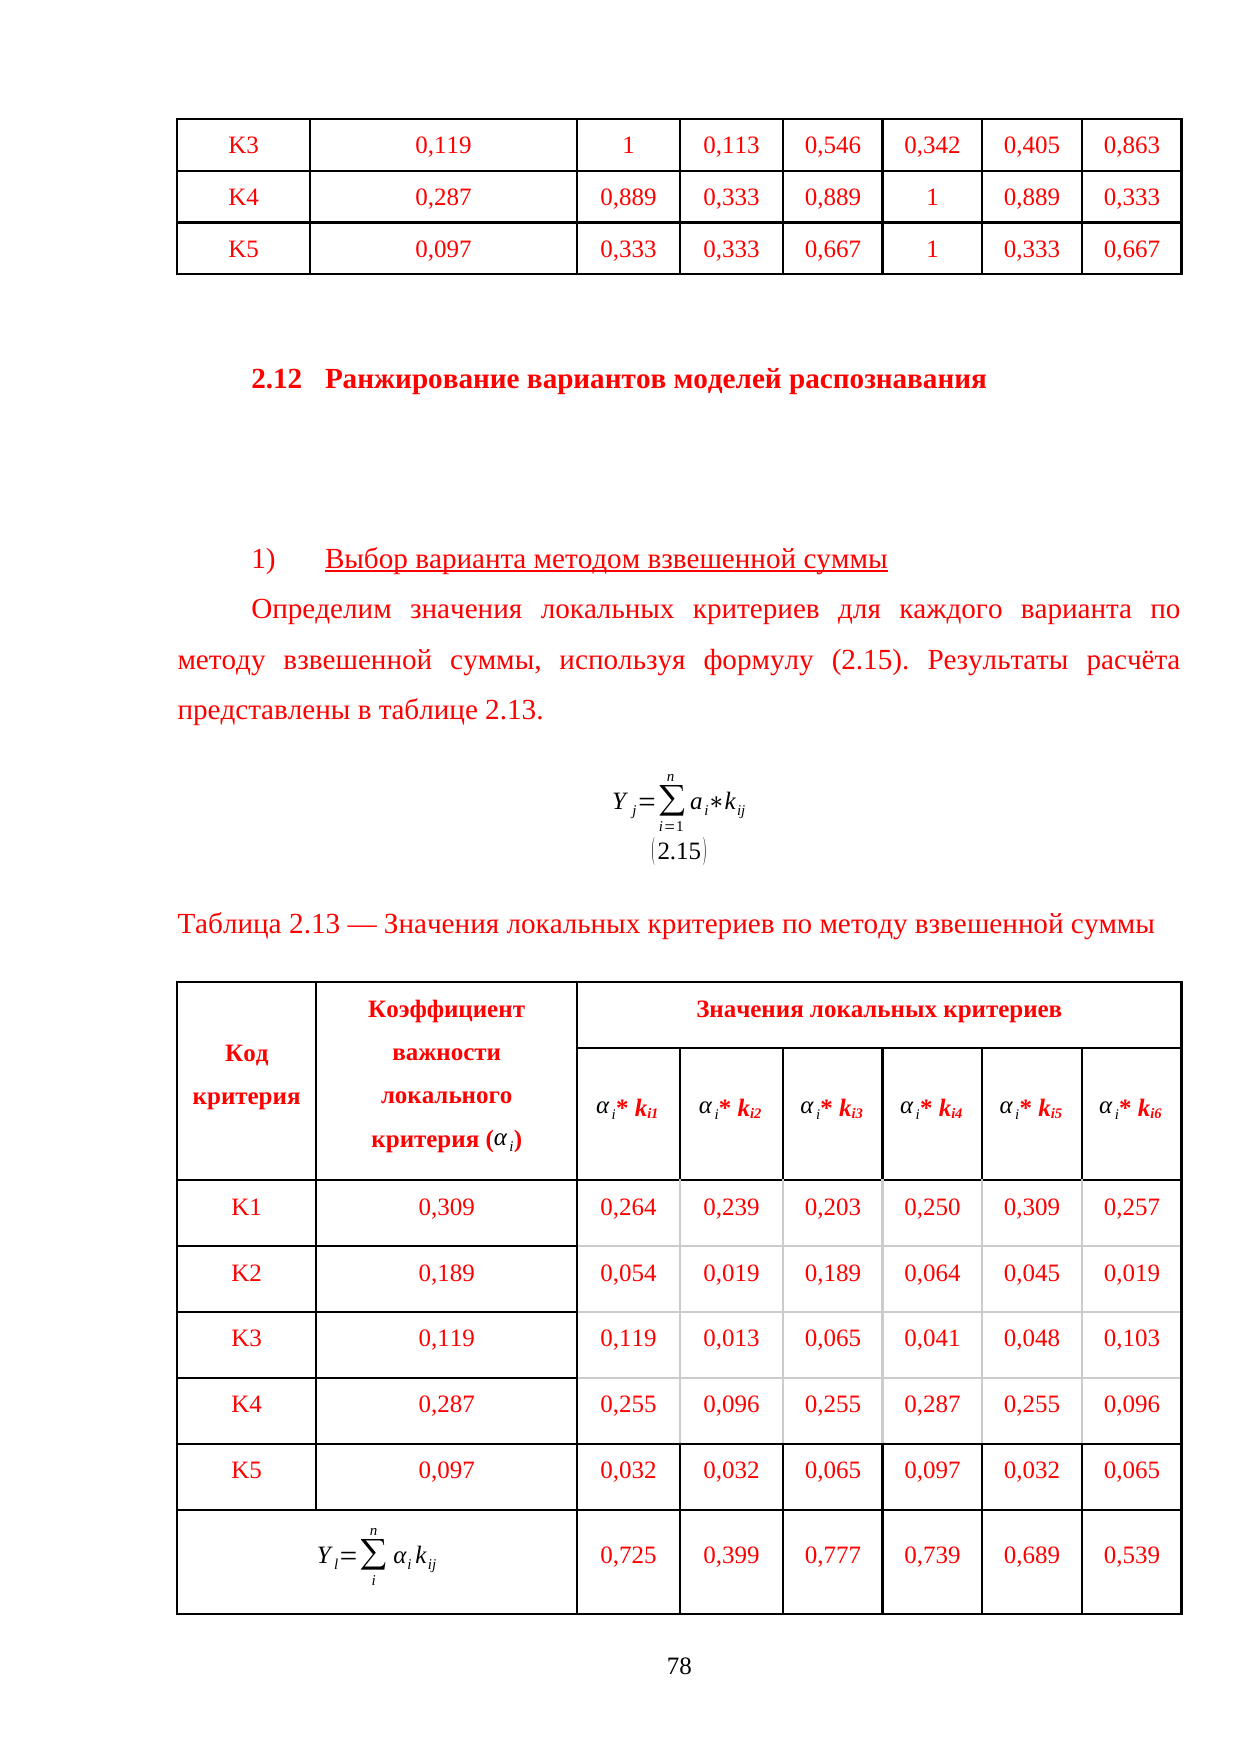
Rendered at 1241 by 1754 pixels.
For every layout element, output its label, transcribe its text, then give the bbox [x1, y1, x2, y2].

table_cell 0,333 [578, 224, 679, 273]
table_cell K5 [178, 224, 309, 273]
table_cell K1 [178, 1181, 315, 1245]
table_cell * ki5 [983, 1049, 1081, 1179]
table_cell 0,032 [578, 1445, 679, 1509]
table_cell 0,255 [983, 1379, 1081, 1443]
table_cell 0,203 [784, 1181, 881, 1245]
table_cell 0,309 [983, 1181, 1081, 1245]
table_cell 0,054 [578, 1247, 679, 1311]
table_cell * ki3 [784, 1049, 881, 1179]
table_cell 0,113 [681, 120, 782, 170]
table_cell 0,097 [317, 1445, 576, 1509]
table_cell 0,019 [681, 1247, 782, 1311]
table_cell 0,096 [681, 1379, 782, 1443]
table_cell 0,667 [784, 224, 881, 273]
table_cell 0,019 [1083, 1247, 1180, 1311]
table_cell K3 [178, 120, 309, 170]
table_cell 0,287 [884, 1379, 981, 1443]
table_cell 0,333 [983, 224, 1081, 273]
table_header Код критерия [178, 983, 315, 1179]
table_cell 0,065 [784, 1313, 881, 1377]
table_cell 0,889 [784, 172, 881, 221]
table_cell 0,889 [578, 172, 679, 221]
list Выбор варианта методом взвешенной суммы [177, 541, 1180, 575]
table_cell [178, 1511, 576, 1613]
table_cell 0,257 [1083, 1181, 1180, 1245]
table_cell 0,065 [1083, 1445, 1180, 1509]
table_cell 0,342 [884, 120, 981, 170]
table_cell K4 [178, 172, 309, 221]
table_header Коэффициент важности локального критерия () [317, 983, 576, 1179]
table_cell 0,096 [1083, 1379, 1180, 1443]
table_cell 0,333 [681, 172, 782, 221]
table_cell 0,041 [884, 1313, 981, 1377]
table_cell 0,065 [784, 1445, 881, 1509]
text Определим значения локальных критериев для каждого варианта по методу взвешенной суммы, используя формулу (2.15). Результаты расчёта представлены в таблице 2.13. [177, 591, 1181, 726]
table_cell 0,048 [983, 1313, 1081, 1377]
table_cell 0,189 [317, 1247, 576, 1311]
table_cell 0,689 [983, 1511, 1081, 1613]
table_cell 0,739 [884, 1511, 981, 1613]
table_cell 0,405 [983, 120, 1081, 170]
table_cell 0,239 [681, 1181, 782, 1245]
table_cell 0,255 [578, 1379, 679, 1443]
table_cell 0,103 [1083, 1313, 1180, 1377]
table_cell 0,863 [1083, 120, 1180, 170]
table_cell 0,399 [681, 1511, 782, 1613]
table_cell 0,546 [784, 120, 881, 170]
table_cell 0,889 [983, 172, 1081, 221]
table_cell 0,189 [784, 1247, 881, 1311]
table_cell 0,777 [784, 1511, 881, 1613]
table_cell 0,539 [1083, 1511, 1180, 1613]
table_cell 0,287 [311, 172, 576, 221]
table_cell * ki1 [578, 1049, 679, 1179]
table_cell * ki2 [681, 1049, 782, 1179]
table_cell 1 [884, 172, 981, 221]
table_cell 0,032 [983, 1445, 1081, 1509]
table_cell K3 [178, 1313, 315, 1377]
table_cell 1 [578, 120, 679, 170]
table_cell * ki6 [1083, 1049, 1180, 1179]
table_cell 0,333 [681, 224, 782, 273]
list Ранжирование вариантов моделей распознавания [177, 361, 1180, 395]
table_header Значения локальных критериев [578, 983, 1180, 1047]
table_cell 0,119 [578, 1313, 679, 1377]
table_cell 1 [884, 224, 981, 273]
table_cell 0,119 [311, 120, 576, 170]
table_cell 0,119 [317, 1313, 576, 1377]
table_cell 0,013 [681, 1313, 782, 1377]
table_cell 0,097 [884, 1445, 981, 1509]
table_cell 0,667 [1083, 224, 1180, 273]
table_cell 0,333 [1083, 172, 1180, 221]
table_cell 0,032 [681, 1445, 782, 1509]
table_cell 0,255 [784, 1379, 881, 1443]
table_cell 0,287 [317, 1379, 576, 1443]
table_cell 0,250 [884, 1181, 981, 1245]
table_cell K4 [178, 1379, 315, 1443]
table_cell K5 [178, 1445, 315, 1509]
table_cell 0,725 [578, 1511, 679, 1613]
table_cell 0,097 [311, 224, 576, 273]
table_cell 0,264 [578, 1181, 679, 1245]
table_cell * ki4 [884, 1049, 981, 1179]
table_cell 0,064 [884, 1247, 981, 1311]
table_cell K2 [178, 1247, 315, 1311]
table_cell 0,045 [983, 1247, 1081, 1311]
table_cell 0,309 [317, 1181, 576, 1245]
text Таблица 2.13 — Значения локальных критериев по методу взвешенной суммы [177, 906, 1181, 939]
